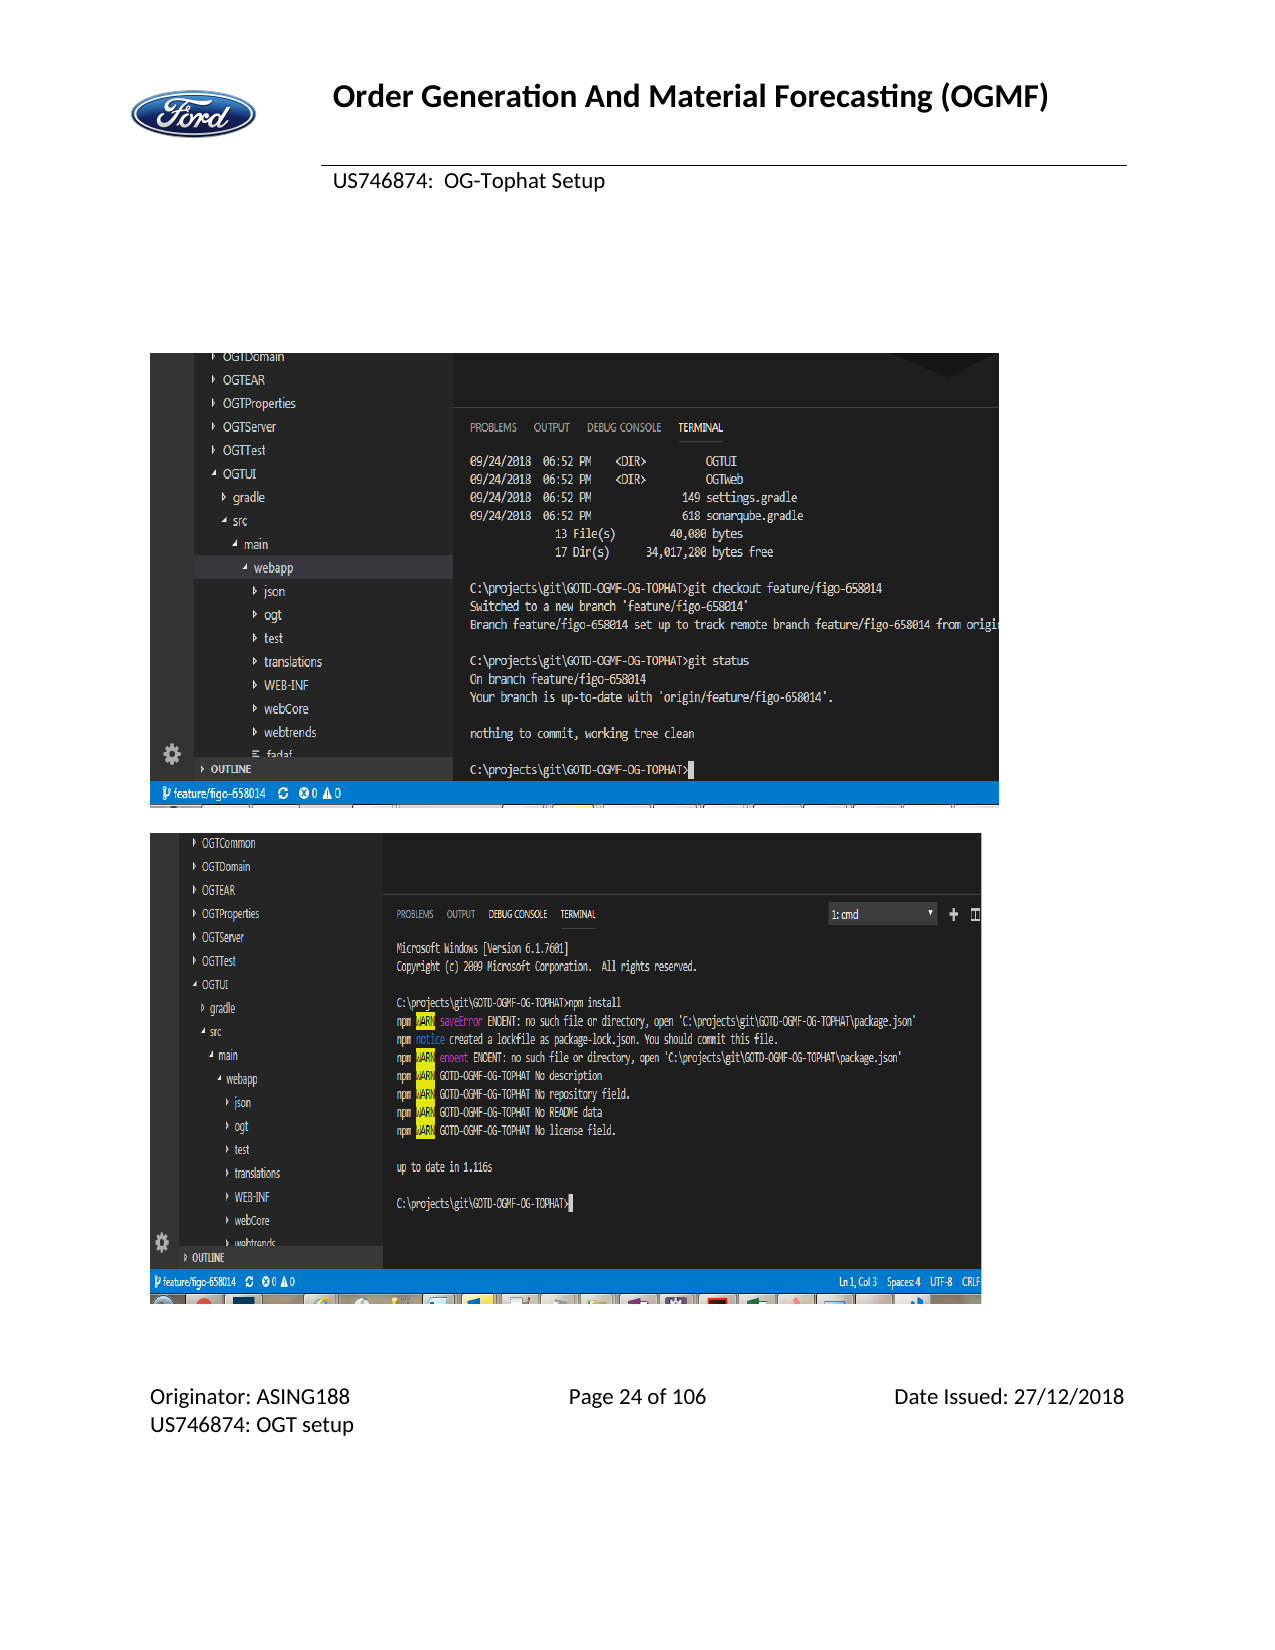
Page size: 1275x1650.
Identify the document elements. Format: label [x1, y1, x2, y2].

picture [150, 353, 999, 808]
picture [150, 833, 982, 1304]
picture [115, 75, 272, 154]
